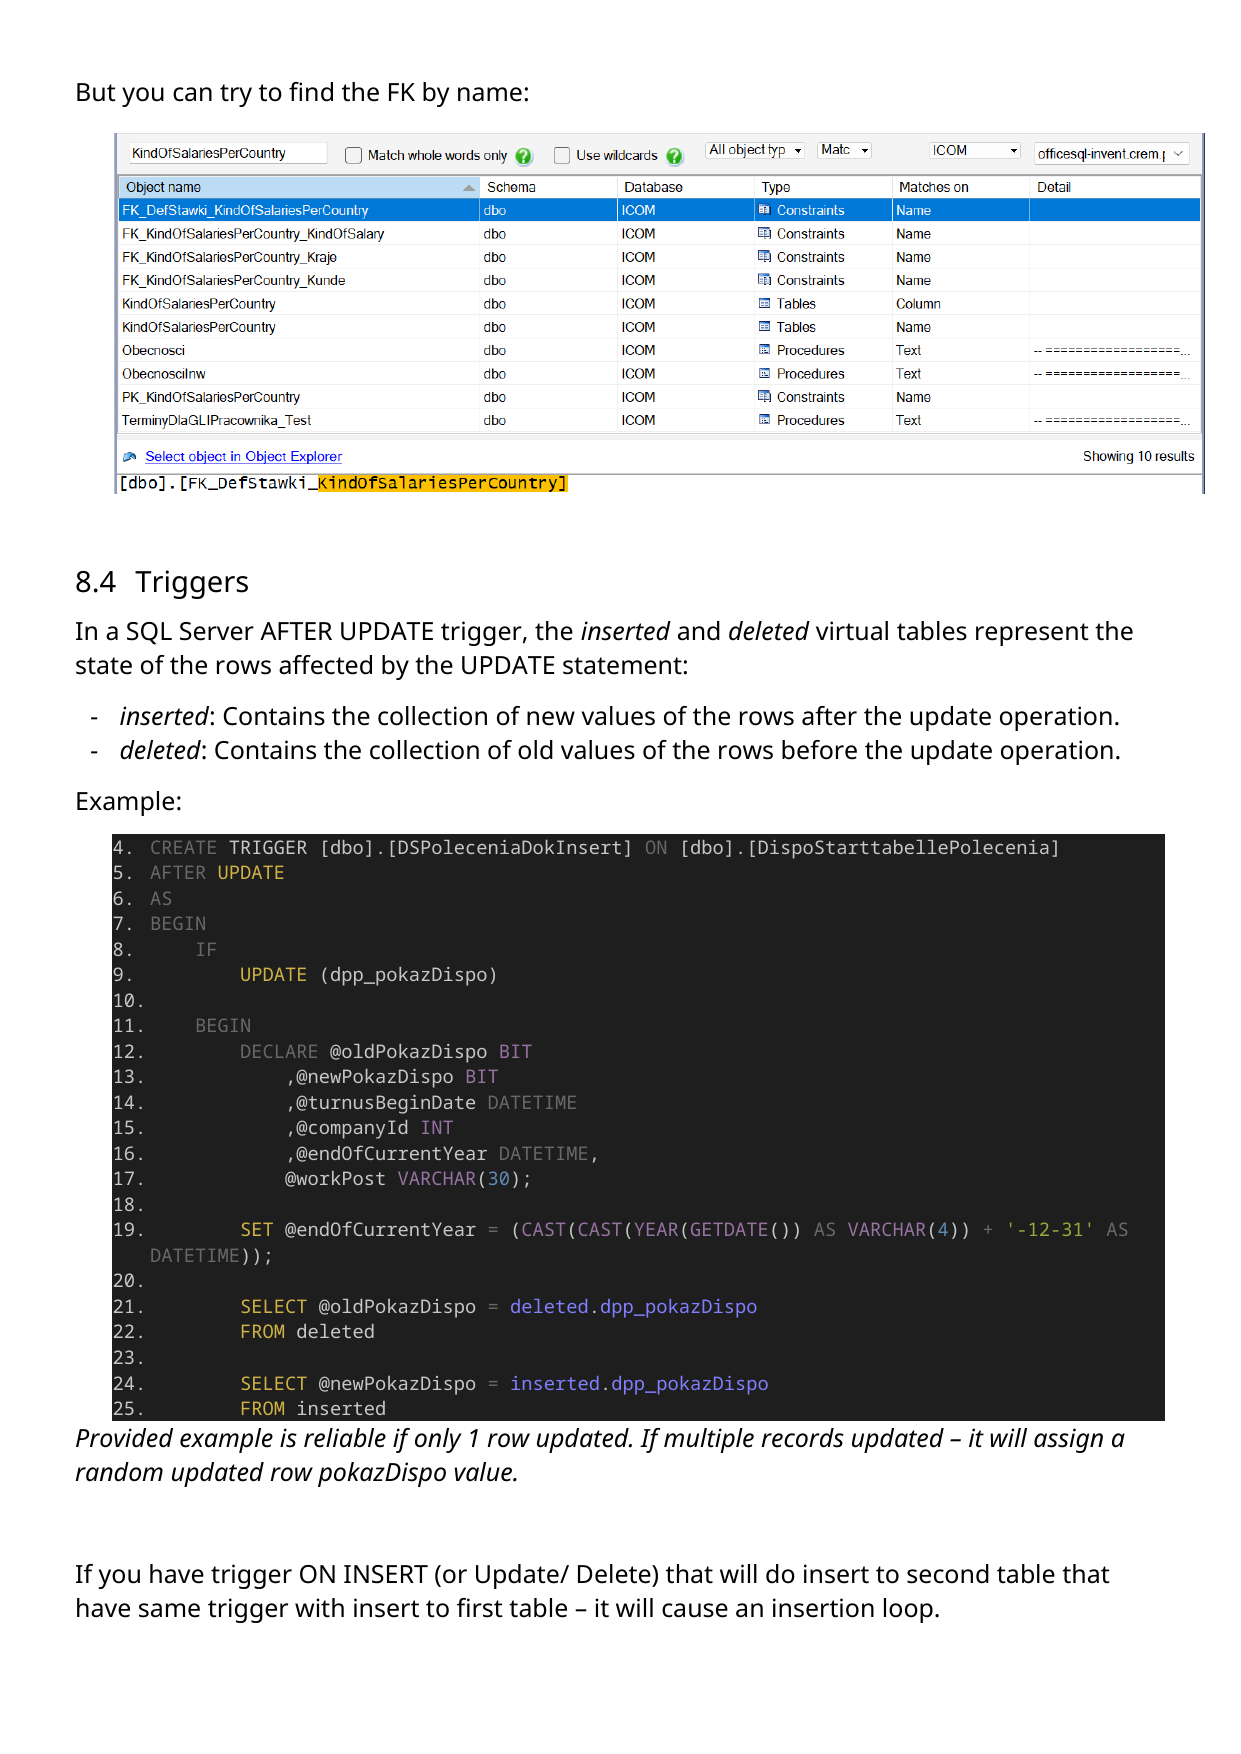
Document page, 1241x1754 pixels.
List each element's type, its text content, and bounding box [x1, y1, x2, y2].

list ,@turnusBeginDate DATETIME [112, 1089, 1165, 1115]
list BEGIN [112, 1013, 1165, 1038]
list CREATE TRIGGER [dbo].[DSPoleceniaDokInsert] ON [dbo].[DispoStarttabellePolecenia] [112, 834, 1165, 859]
list AFTER UPDATE [112, 859, 1165, 885]
list inserted: Contains the collection of new values of the rows after the update operation. [90, 698, 1165, 732]
list ,@endOfCurrentYear DATETIME, [112, 1140, 1165, 1166]
list FROM inserted [112, 1395, 1165, 1421]
list @workPost VARCHAR(30); [112, 1166, 1165, 1191]
text Example: [75, 783, 1165, 817]
list deleted: Contains the collection of old values of the rows before the update operation. [90, 732, 1165, 767]
text In a SQL Server AFTER UPDATE trigger, the inserted and deleted virtual tables represent the state of the rows affected by the UPDATE statement: [75, 614, 1165, 682]
list IF [112, 936, 1165, 962]
list SET @endOfCurrentYear = (CAST(CAST(YEAR(GETDATE()) AS VARCHAR(4)) + '-12-31' AS DATETIME)); [112, 1217, 1165, 1268]
list ,@newPokazDispo BIT [112, 1064, 1165, 1089]
list BEGIN [112, 911, 1165, 936]
list DECLARE @oldPokazDispo BIT [112, 1038, 1165, 1064]
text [75, 1556, 1165, 1624]
text But you can try to find the FK by name: [75, 75, 1165, 109]
list ,@companyId INT [112, 1115, 1165, 1140]
picture [114, 133, 1205, 494]
list FROM deleted [112, 1319, 1165, 1344]
list SELECT @newPokazDispo = inserted.dpp_pokazDispo [112, 1370, 1165, 1395]
list AS [112, 885, 1165, 911]
text Provided example is reliable if only 1 row updated. If multiple records updated – it will assign a random updated row pokazDispo value. [75, 1421, 1165, 1489]
list UPDATE (dpp_pokazDispo) [112, 962, 1165, 987]
list SELECT @oldPokazDispo = deleted.dpp_pokazDispo [112, 1293, 1165, 1319]
subtitle Triggers [75, 561, 1165, 601]
